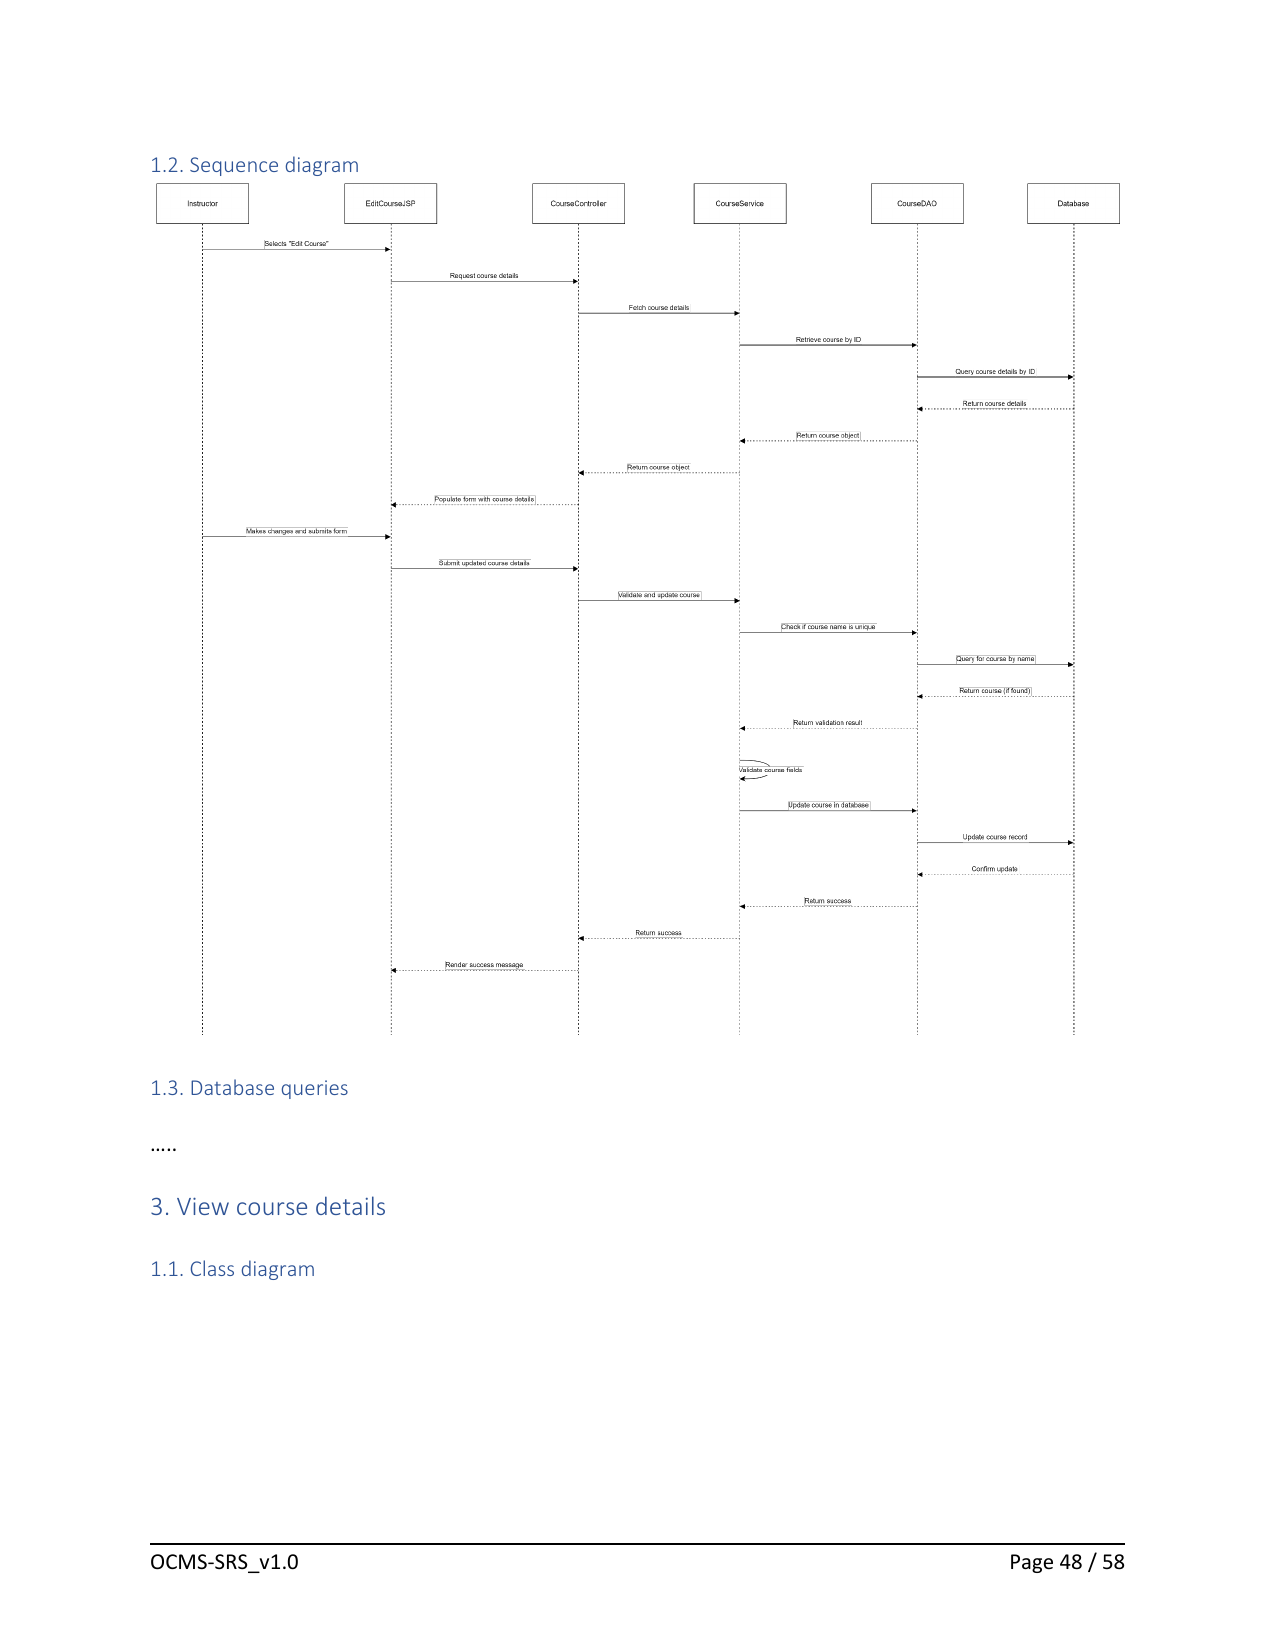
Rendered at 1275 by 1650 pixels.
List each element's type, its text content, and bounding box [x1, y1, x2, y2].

subtitle 1.3. Database queries [150, 1073, 1125, 1101]
picture [150, 178, 1125, 1041]
text ….. [150, 1129, 1125, 1157]
subtitle 3. View course details [150, 1189, 1125, 1222]
subtitle 1.1. Class diagram [150, 1254, 1125, 1282]
subtitle 1.2. Sequence diagram [150, 150, 1125, 178]
